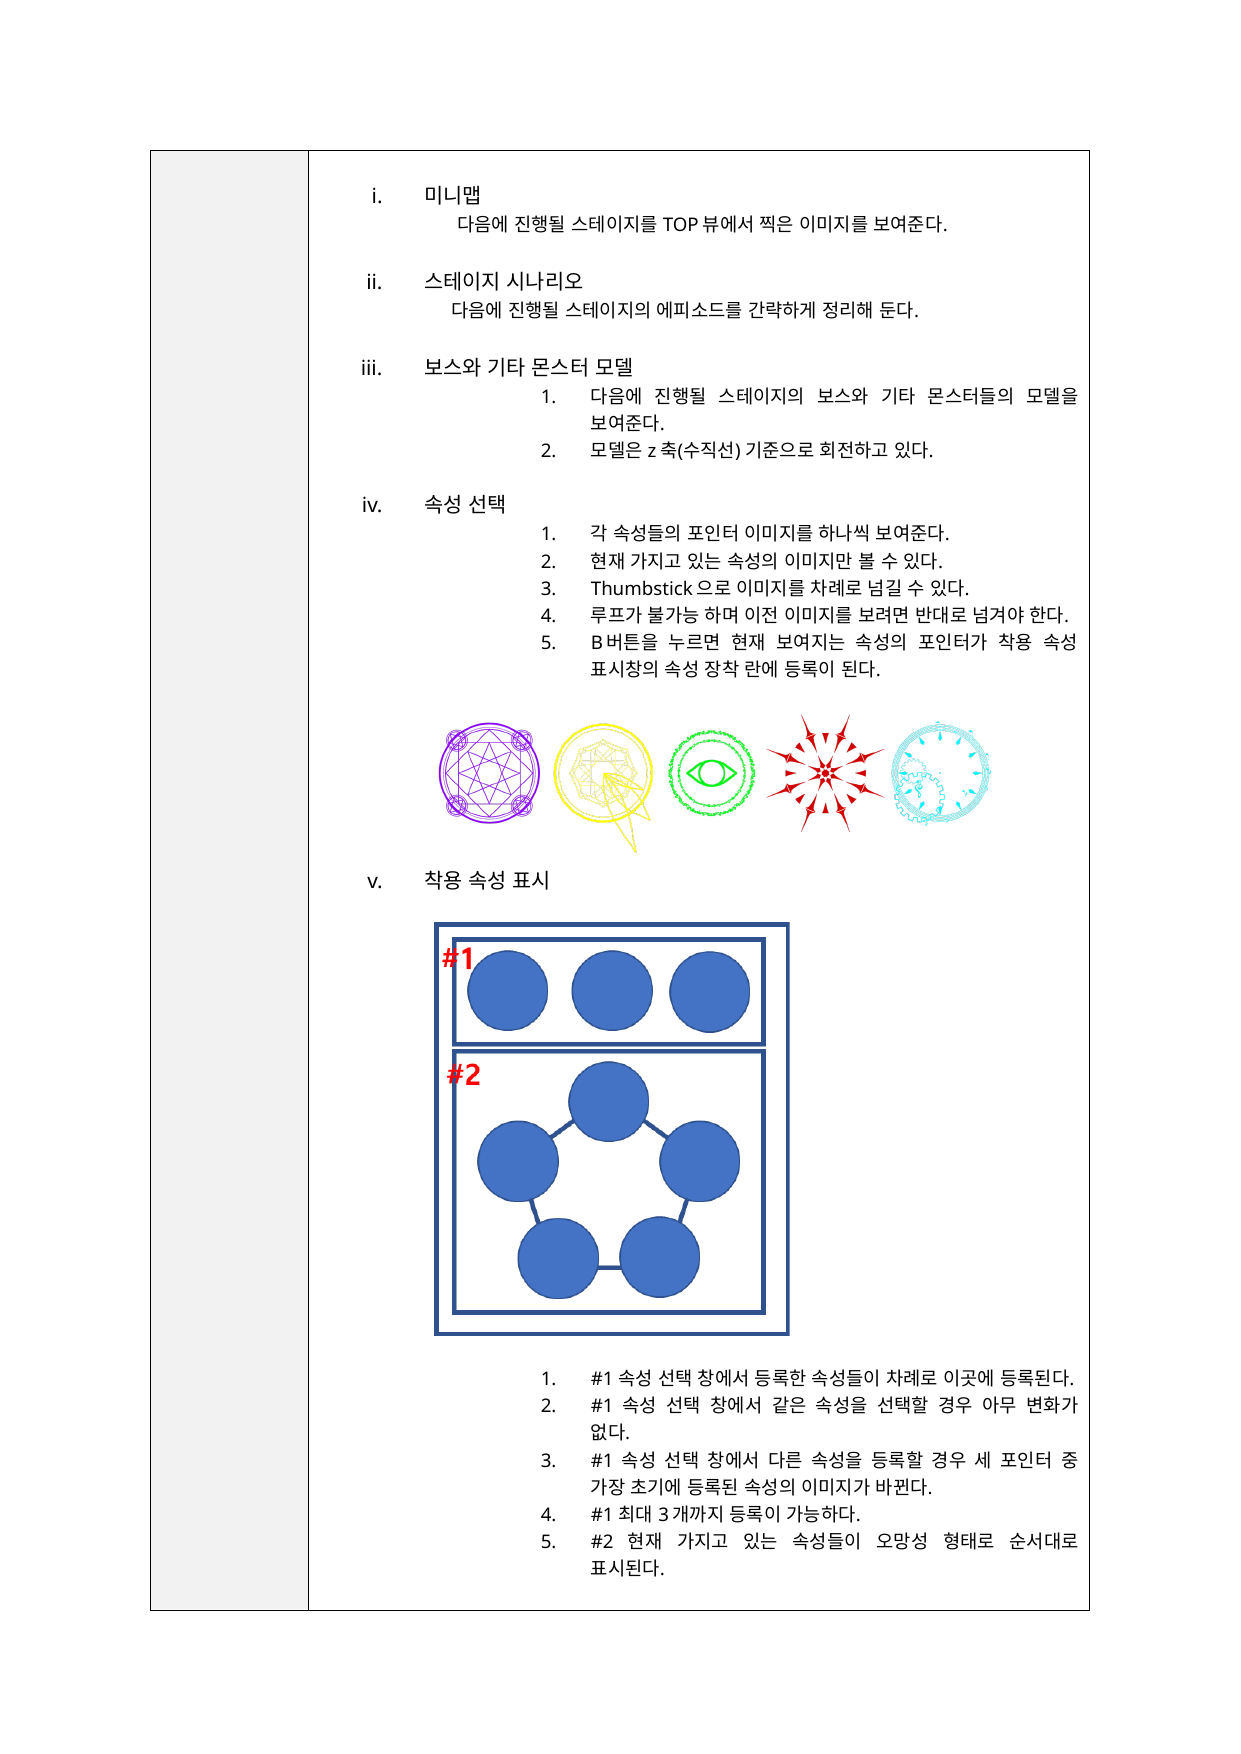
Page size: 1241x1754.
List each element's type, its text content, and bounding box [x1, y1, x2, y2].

picture [398, 682, 1031, 864]
picture [423, 922, 790, 1336]
table_cell 소개 [151, 151, 308, 1609]
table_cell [309, 151, 1089, 1609]
